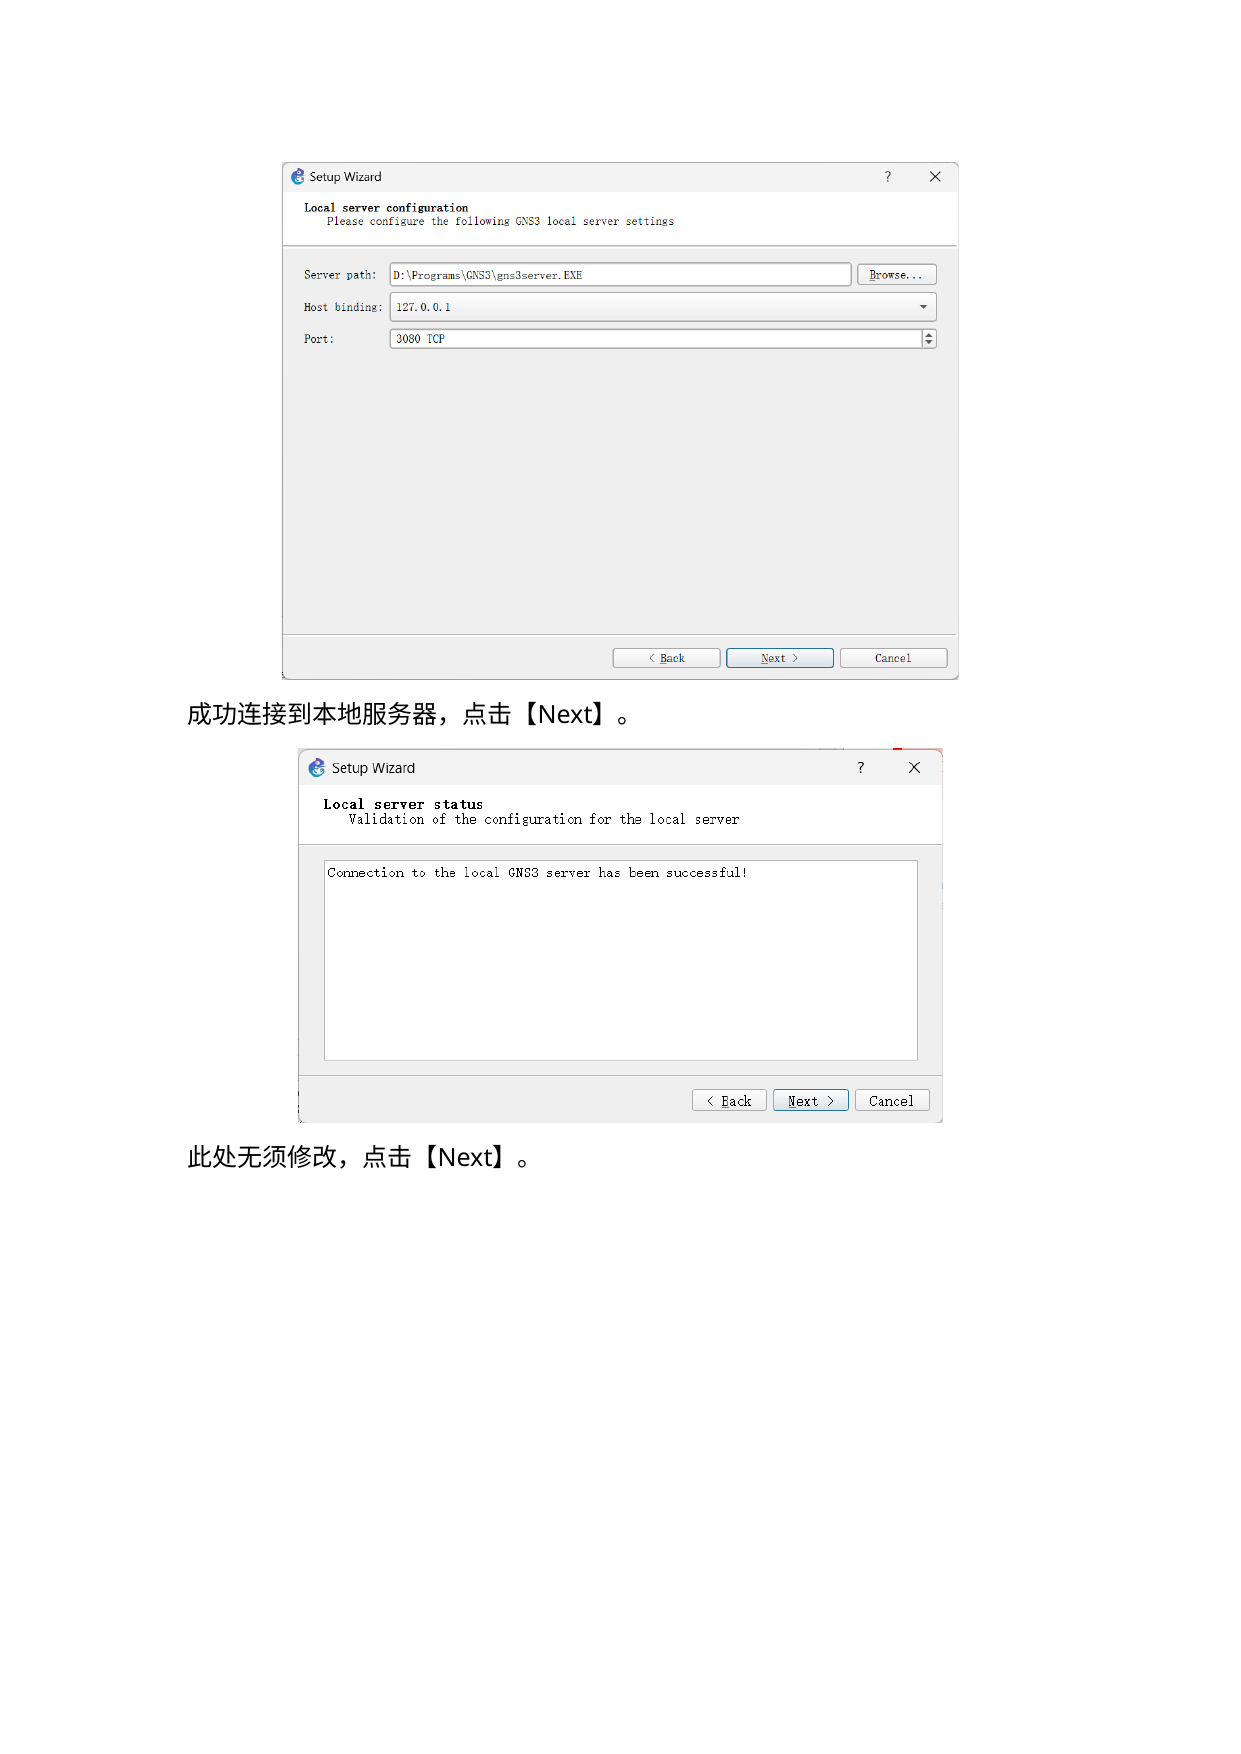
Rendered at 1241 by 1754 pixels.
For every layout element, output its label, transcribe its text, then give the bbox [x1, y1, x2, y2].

picture [297, 748, 943, 1123]
picture [281, 162, 959, 680]
text 成功连接到本地服务器，点击【Next】。 [187, 694, 1053, 731]
text 此处无须修改，点击【Next】。 [187, 1138, 1053, 1174]
